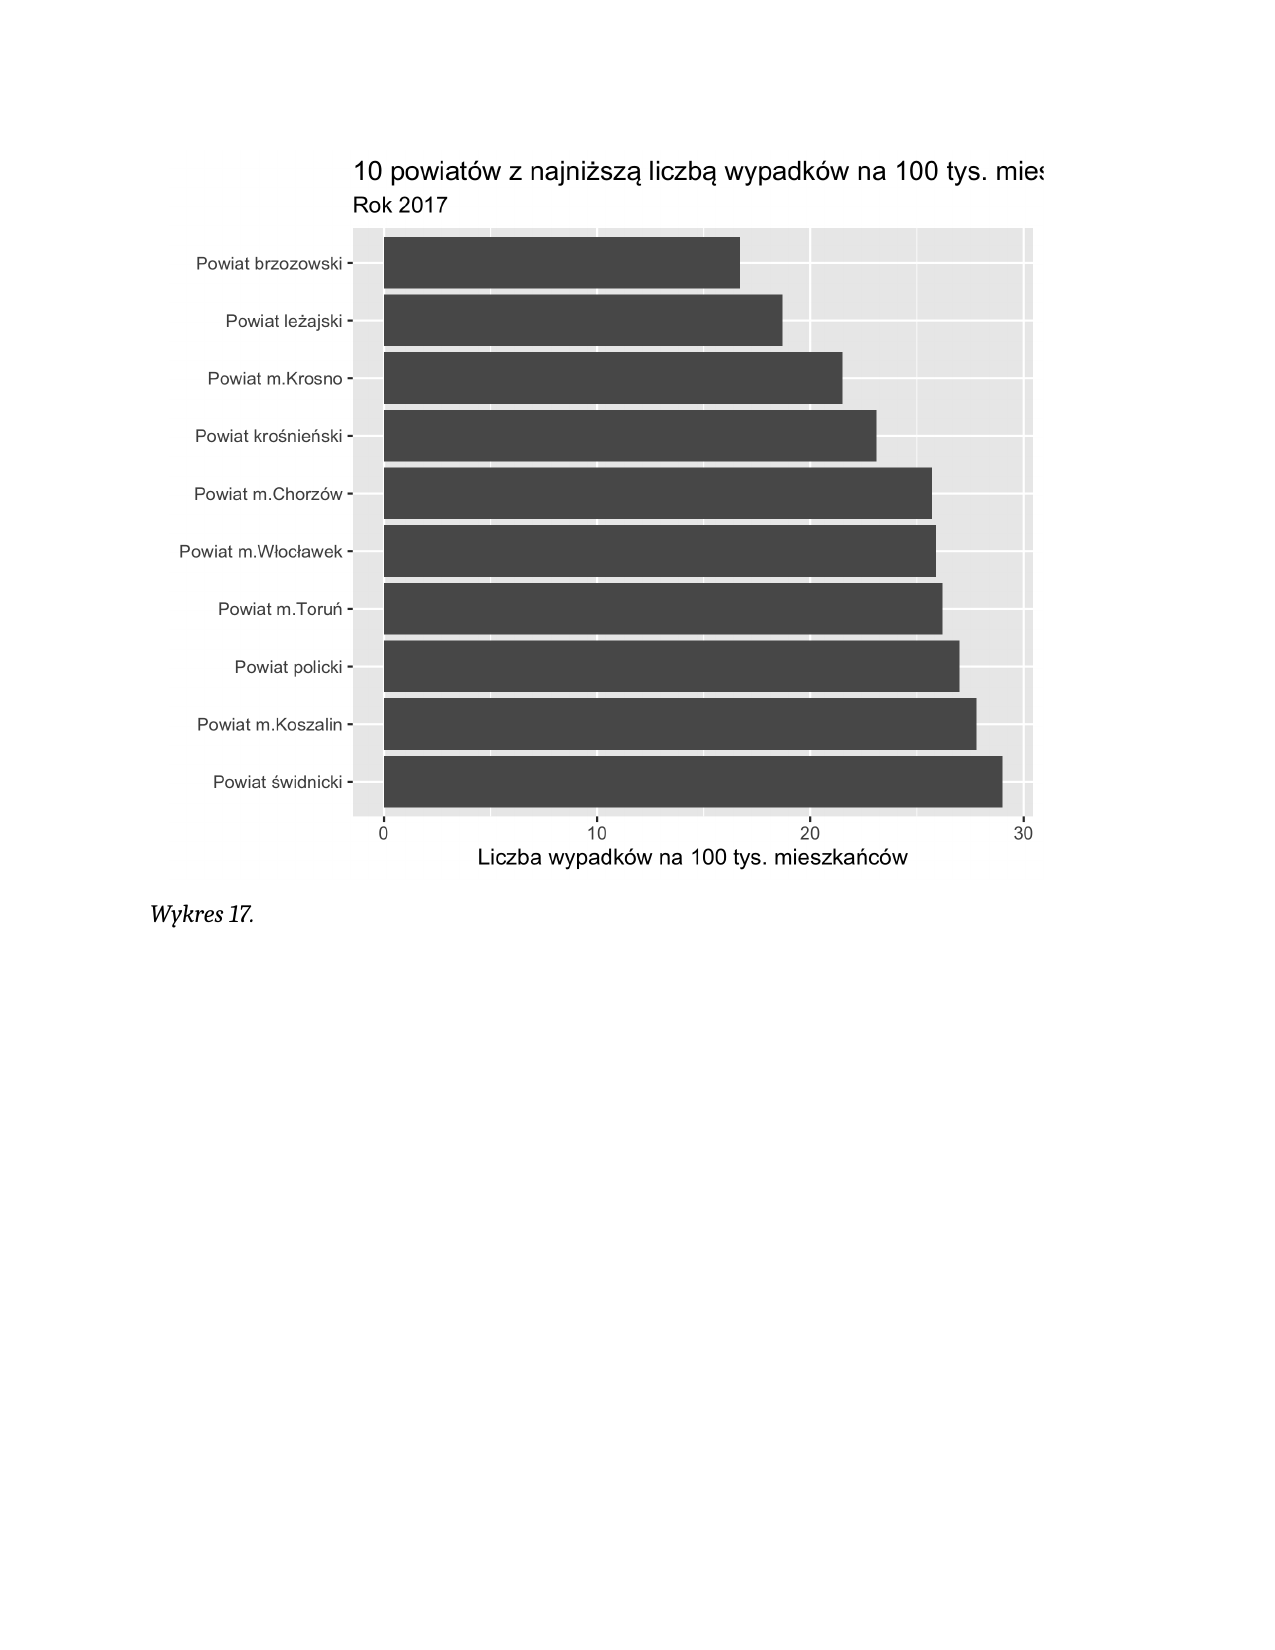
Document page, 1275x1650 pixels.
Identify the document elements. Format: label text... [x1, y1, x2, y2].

picture [168, 150, 1044, 880]
text Wykres 17. [150, 900, 1125, 929]
